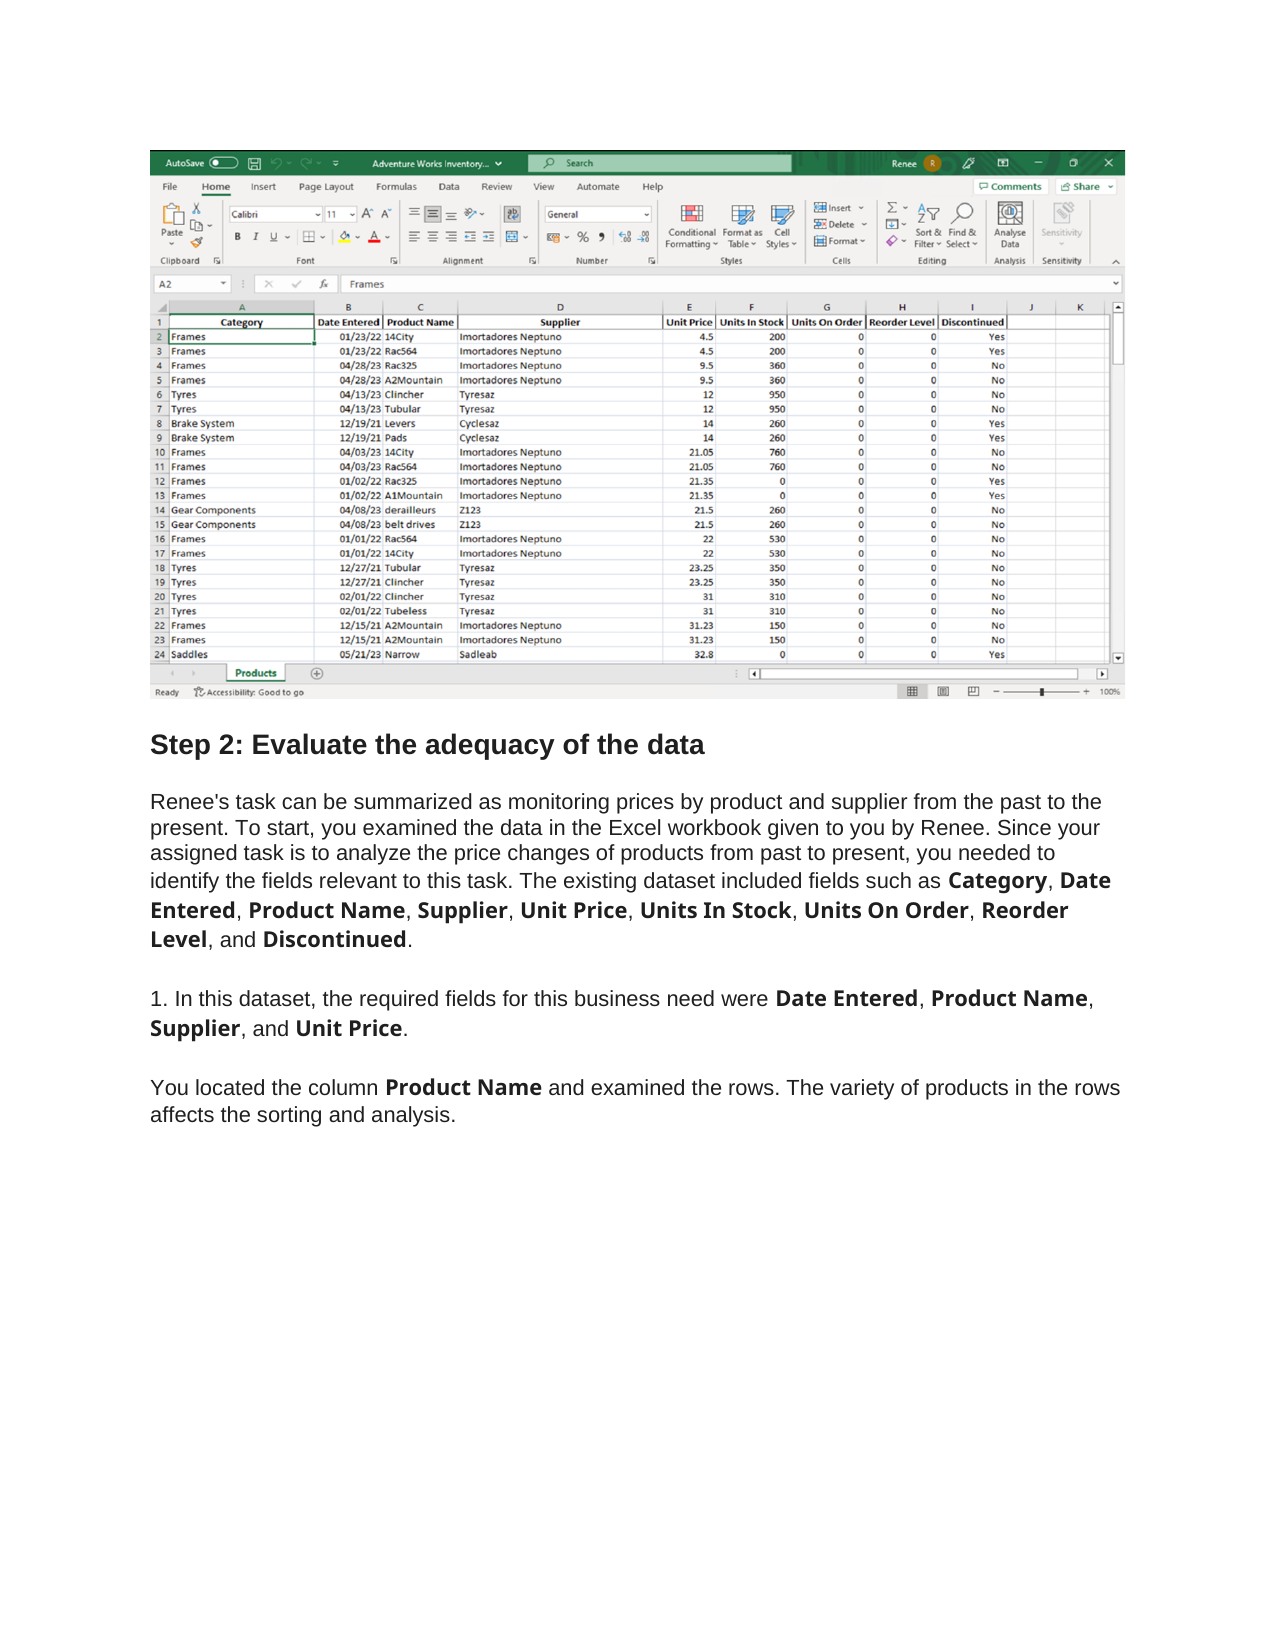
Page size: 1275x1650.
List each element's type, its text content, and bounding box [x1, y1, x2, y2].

text 1. In this dataset, the required fields for this business need were Date Entered, Product Name, Supplier, and Unit Price. [150, 983, 1125, 1043]
picture [150, 150, 1125, 699]
text Renee's task can be summarized as monitoring prices by product and supplier from the past to the present. To start, you examined the data in the Excel workbook given to you by Renee. Since your assigned task is to analyze the price changes of products from past to present, you needed to identify the fields relevant to this task. The existing dataset included fields such as Category, Date Entered, Product Name, Supplier, Unit Price, Units In Stock, Units On Order, Reorder Level, and Discontinued. [150, 789, 1125, 954]
text You located the column Product Name and examined the rows. The variety of products in the rows affects the sorting and analysis. [150, 1072, 1125, 1127]
text Step 2: Evaluate the adequacy of the data [150, 728, 1125, 760]
